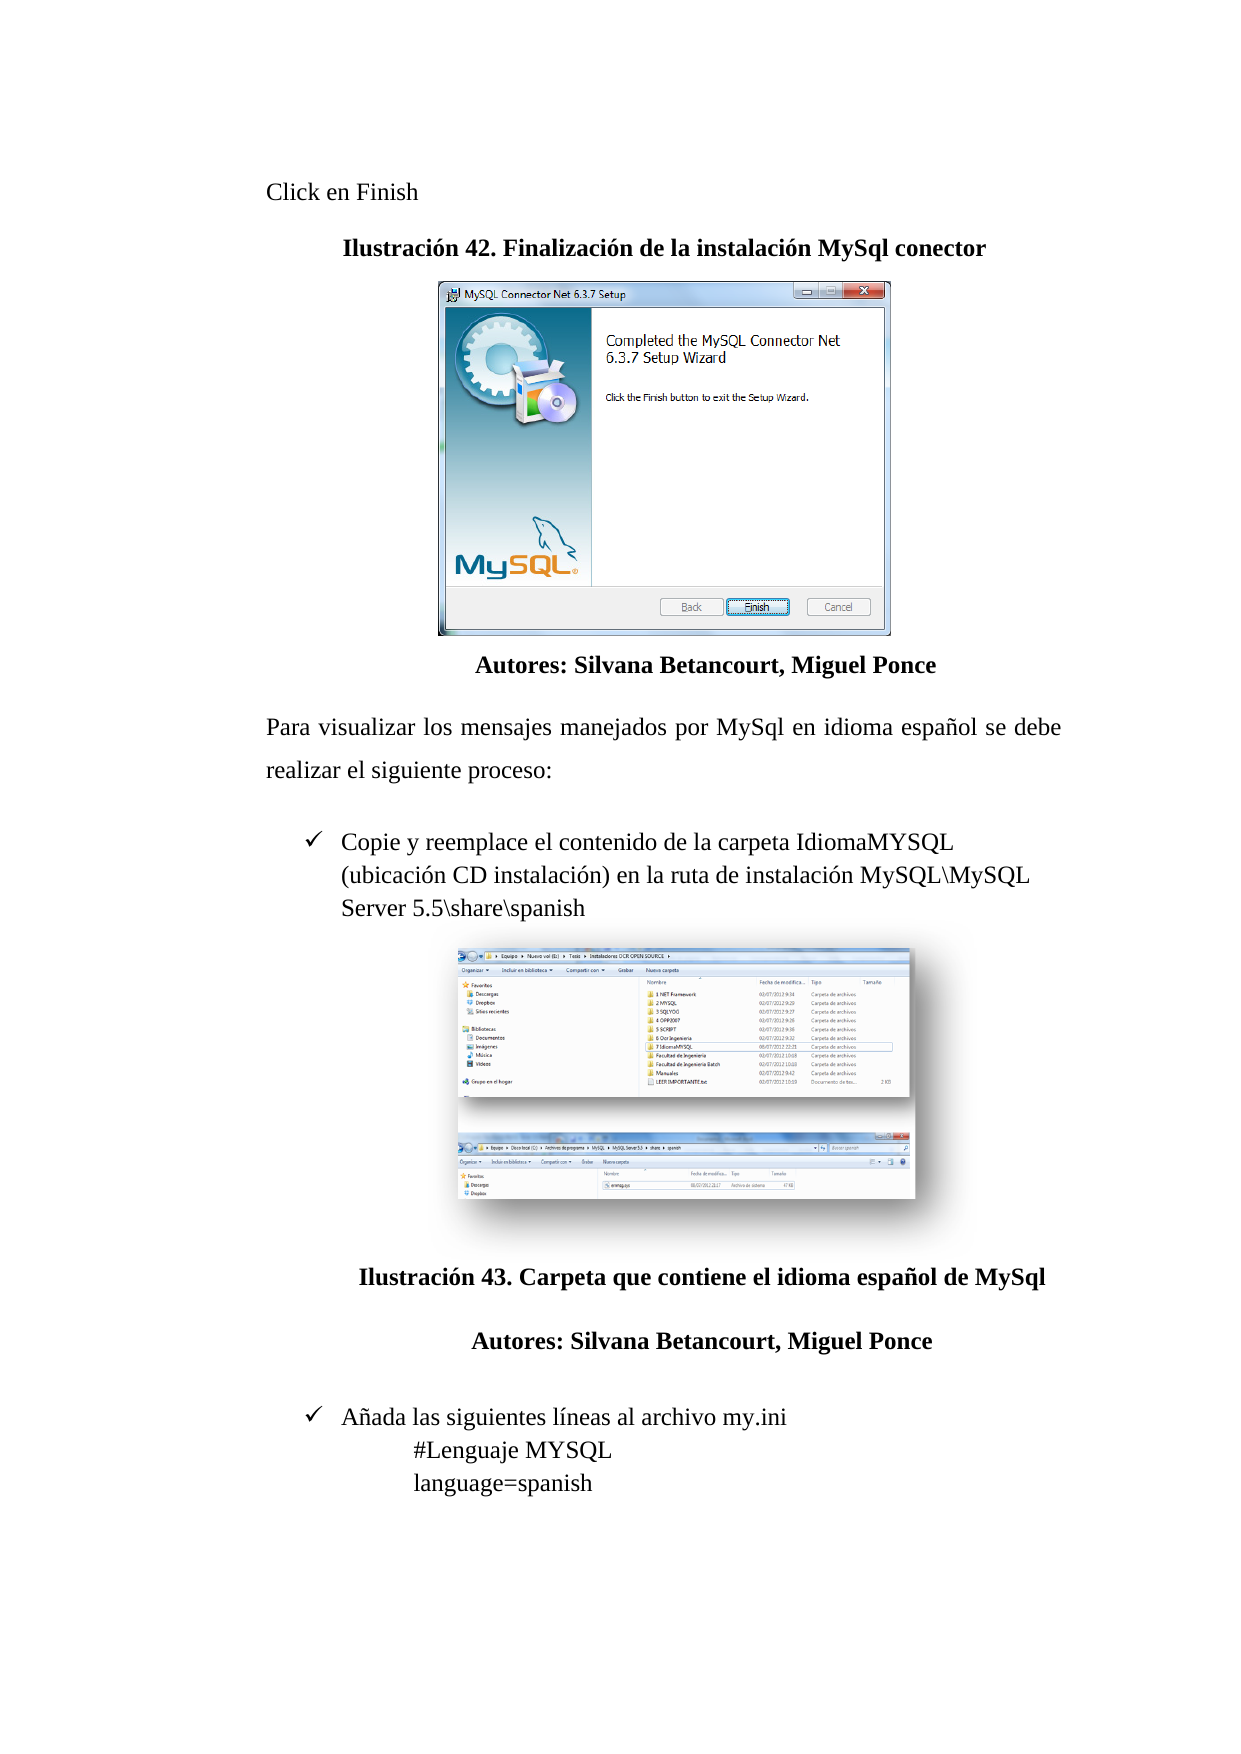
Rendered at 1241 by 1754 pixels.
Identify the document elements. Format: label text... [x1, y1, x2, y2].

list Añada las siguientes líneas al archivo my.ini [303, 1402, 1063, 1431]
text Para visualizar los mensajes manejados por MySql en idioma español se debe realizar el siguiente proceso: [266, 712, 1063, 784]
text Click en Finish [266, 177, 1063, 206]
picture [438, 281, 891, 636]
text Autores: Silvana Betancourt, Miguel Ponce [341, 1326, 1063, 1355]
picture [458, 948, 916, 1199]
list Autores: Silvana Betancourt, Miguel Ponce [348, 650, 1063, 678]
list Copie y reemplace el contenido de la carpeta IdiomaMYSQL (ubicación CD instalación) en la ruta de instalación MySQL\MySQL Server 5.5\share\spanish [303, 827, 1063, 922]
list #Lenguaje MYSQL [341, 1435, 1063, 1464]
list language=spanish [341, 1468, 1063, 1497]
